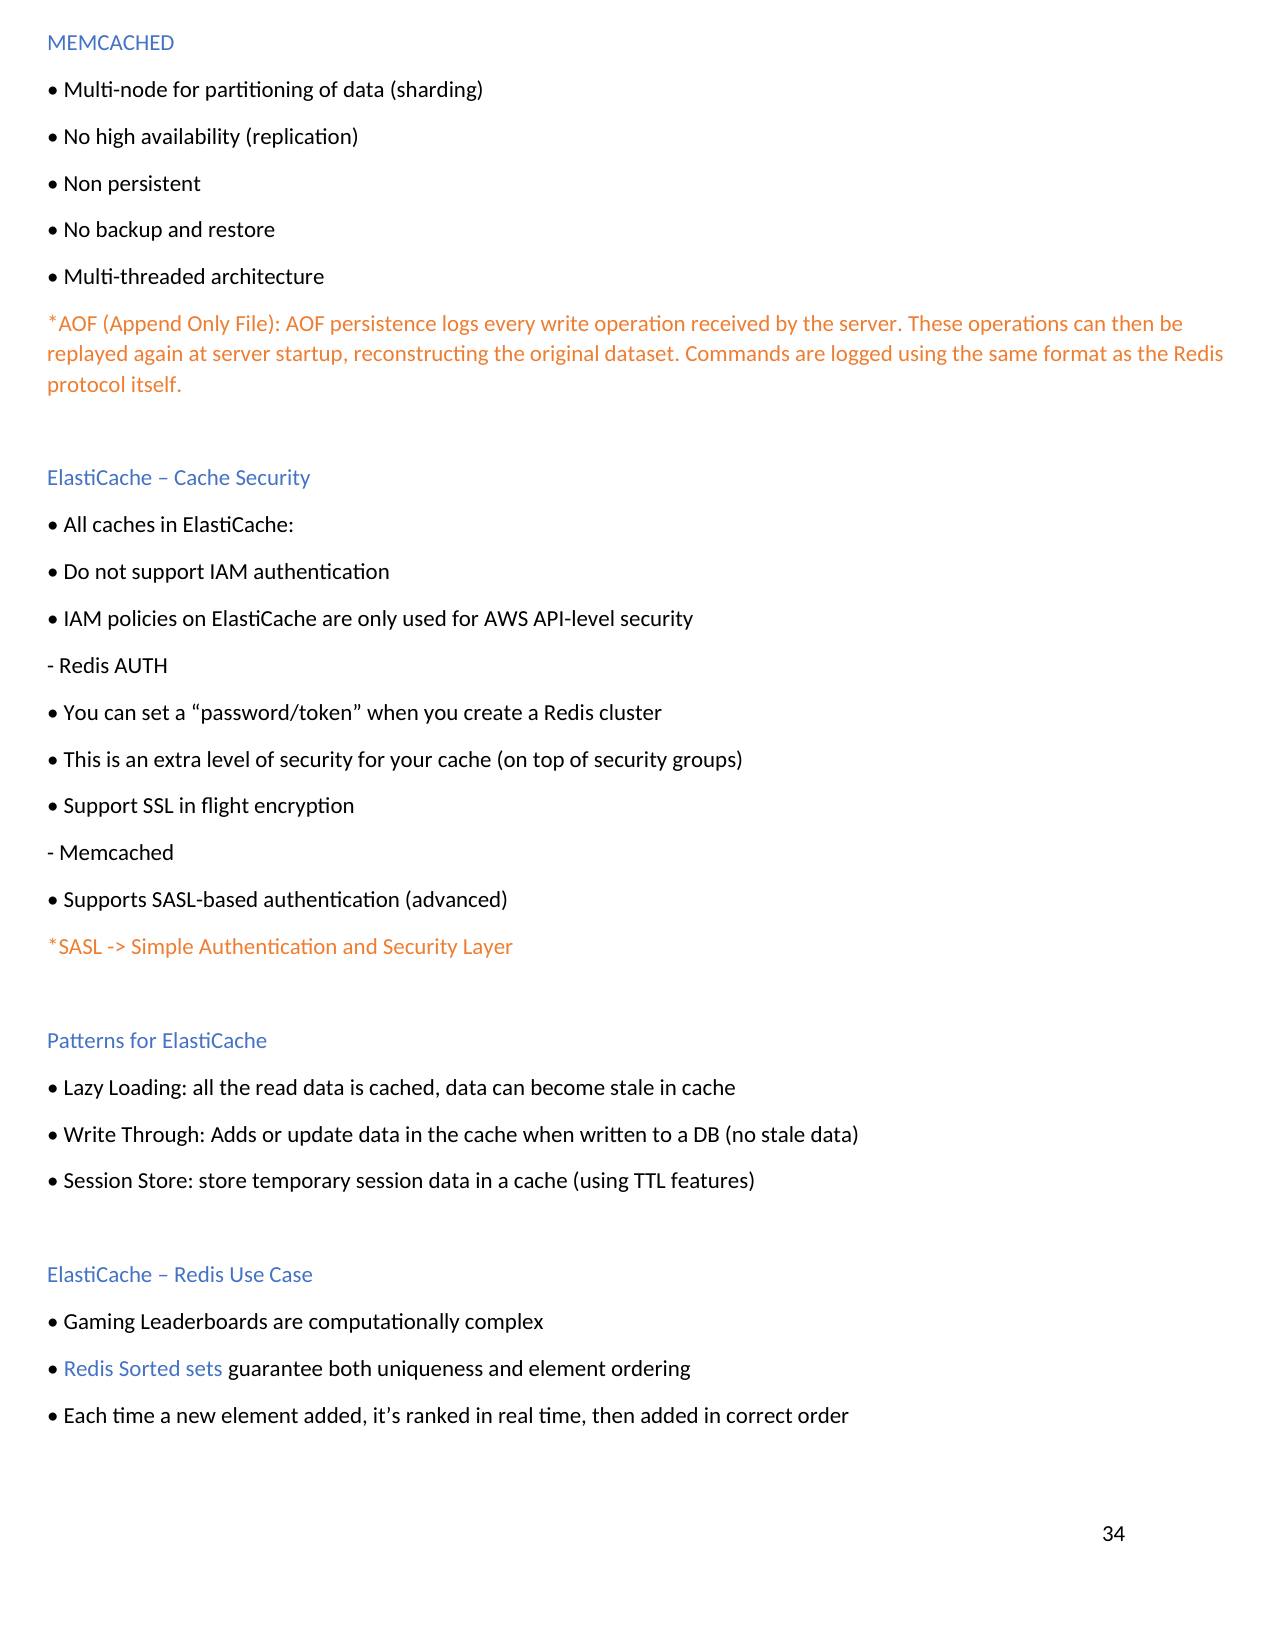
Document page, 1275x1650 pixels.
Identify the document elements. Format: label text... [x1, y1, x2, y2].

text ElastiCache – Redis Use Case [47, 1260, 1228, 1288]
text *SASL -> Simple Authentication and Security Layer [47, 932, 1228, 960]
text • Non persistent [47, 169, 1228, 197]
text • Gaming Leaderboards are computationally complex [47, 1307, 1228, 1335]
text • All caches in ElastiCache: [47, 510, 1228, 538]
text • Lazy Loading: all the read data is cached, data can become stale in cache [47, 1073, 1228, 1101]
text • Support SSL in flight encryption [47, 792, 1228, 820]
text • IAM policies on ElastiCache are only used for AWS API-level security [47, 604, 1228, 632]
text • Each time a new element added, it’s ranked in real time, then added in correct order [47, 1401, 1228, 1429]
text • You can set a “password/token” when you create a Redis cluster [47, 698, 1228, 726]
text • Do not support IAM authentication [47, 557, 1228, 585]
text • This is an extra level of security for your cache (on top of security groups) [47, 745, 1228, 773]
text • No backup and restore [47, 216, 1228, 244]
text • Write Through: Adds or update data in the cache when written to a DB (no stale data) [47, 1120, 1228, 1148]
text *AOF (Append Only File): AOF persistence logs every write operation received by the server. These operations can then be replayed again at server startup, reconstructing the original dataset. Commands are logged using the same format as the Redis protocol itself. [47, 309, 1228, 398]
text Patterns for ElastiCache [47, 1026, 1228, 1054]
text • Supports SASL-based authentication (advanced) [47, 885, 1228, 913]
text - Memcached [47, 838, 1228, 867]
text • Session Store: store temporary session data in a cache (using TTL features) [47, 1167, 1228, 1195]
text ElastiCache – Cache Security [47, 463, 1228, 492]
text • Multi-threaded architecture [47, 262, 1228, 291]
text • Multi-node for partitioning of data (sharding) [47, 75, 1228, 103]
text - Redis AUTH [47, 651, 1228, 679]
text • No high availability (replication) [47, 122, 1228, 150]
text • Redis Sorted sets guarantee both uniqueness and element ordering [47, 1354, 1228, 1382]
text MEMCACHED [47, 28, 1228, 56]
